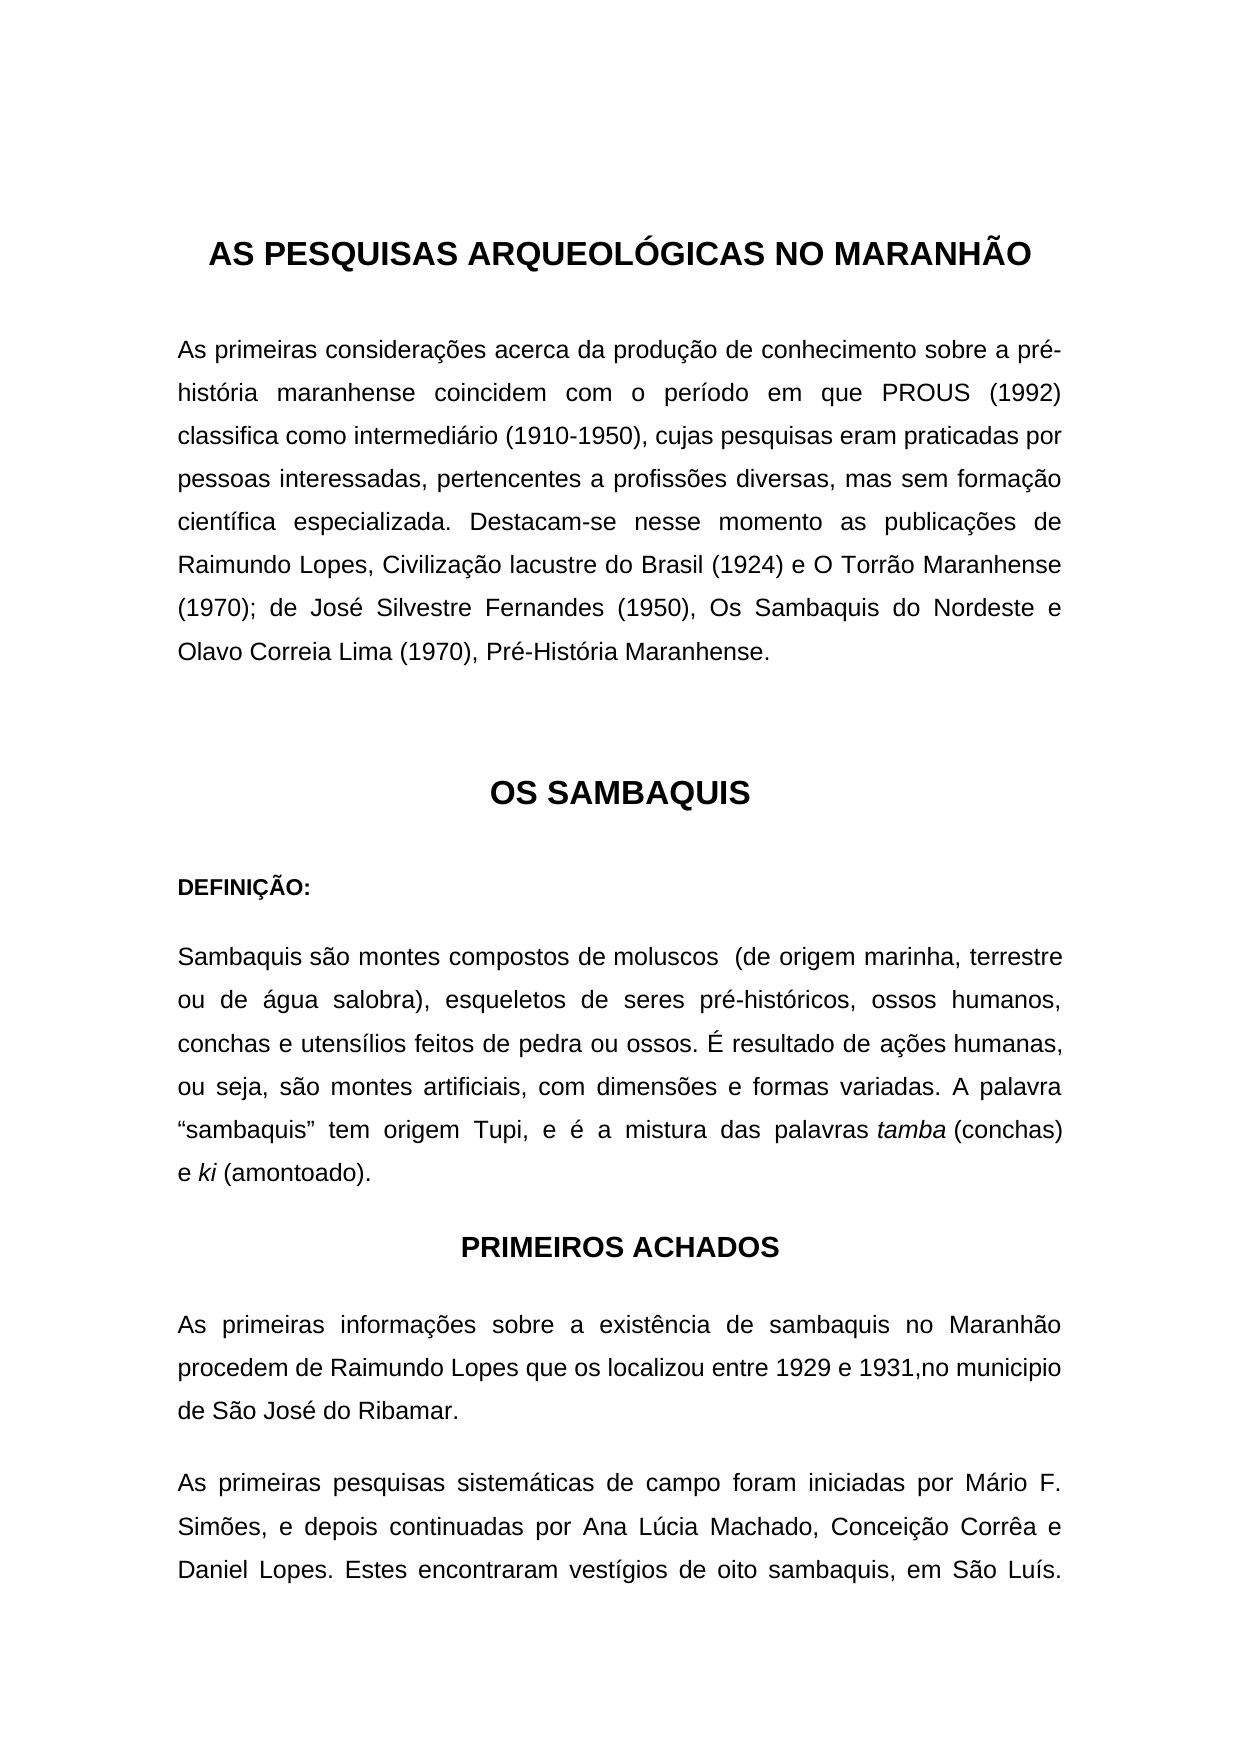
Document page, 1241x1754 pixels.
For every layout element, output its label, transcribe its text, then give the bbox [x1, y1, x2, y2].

text DEFINIÇÃO: [177, 874, 1063, 900]
text As primeiras considerações acerca da produção de conhecimento sobre a pré-história maranhense coincidem com o período em que PROUS (1992) classifica como intermediário (1910-1950), cujas pesquisas eram praticadas por pessoas interessadas, pertencentes a profissões diversas, mas sem formação científica especializada. Destacam-se nesse momento as publicações de Raimundo Lopes, Civilização lacustre do Brasil (1924) e O Torrão Maranhense (1970); de José Silvestre Fernandes (1950), Os Sambaquis do Nordeste e Olavo Correia Lima (1970), Pré-História Maranhense. [177, 334, 1063, 665]
text AS PESQUISAS ARQUEOLÓGICAS NO MARANHÃO [177, 234, 1063, 272]
text PRIMEIROS ACHADOS [177, 1230, 1063, 1264]
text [177, 1468, 1063, 1583]
text OS SAMBAQUIS [177, 773, 1063, 811]
text As primeiras informações sobre a existência de sambaquis no Maranhão procedem de Raimundo Lopes que os localizou entre 1929 e 1931,no municipio de São José do Ribamar. [177, 1310, 1063, 1425]
text Sambaquis são montes compostos de moluscos (de origem marinha, terrestre ou de água salobra), esqueletos de seres pré-históricos, ossos humanos, conchas e utensílios feitos de pedra ou ossos. É resultado de ações humanas, ou seja, são montes artificiais, com dimensões e formas variadas. A palavra “sambaquis” tem origem Tupi, e é a mistura das palavras tamba (conchas) e ki (amontoado). [177, 942, 1063, 1187]
